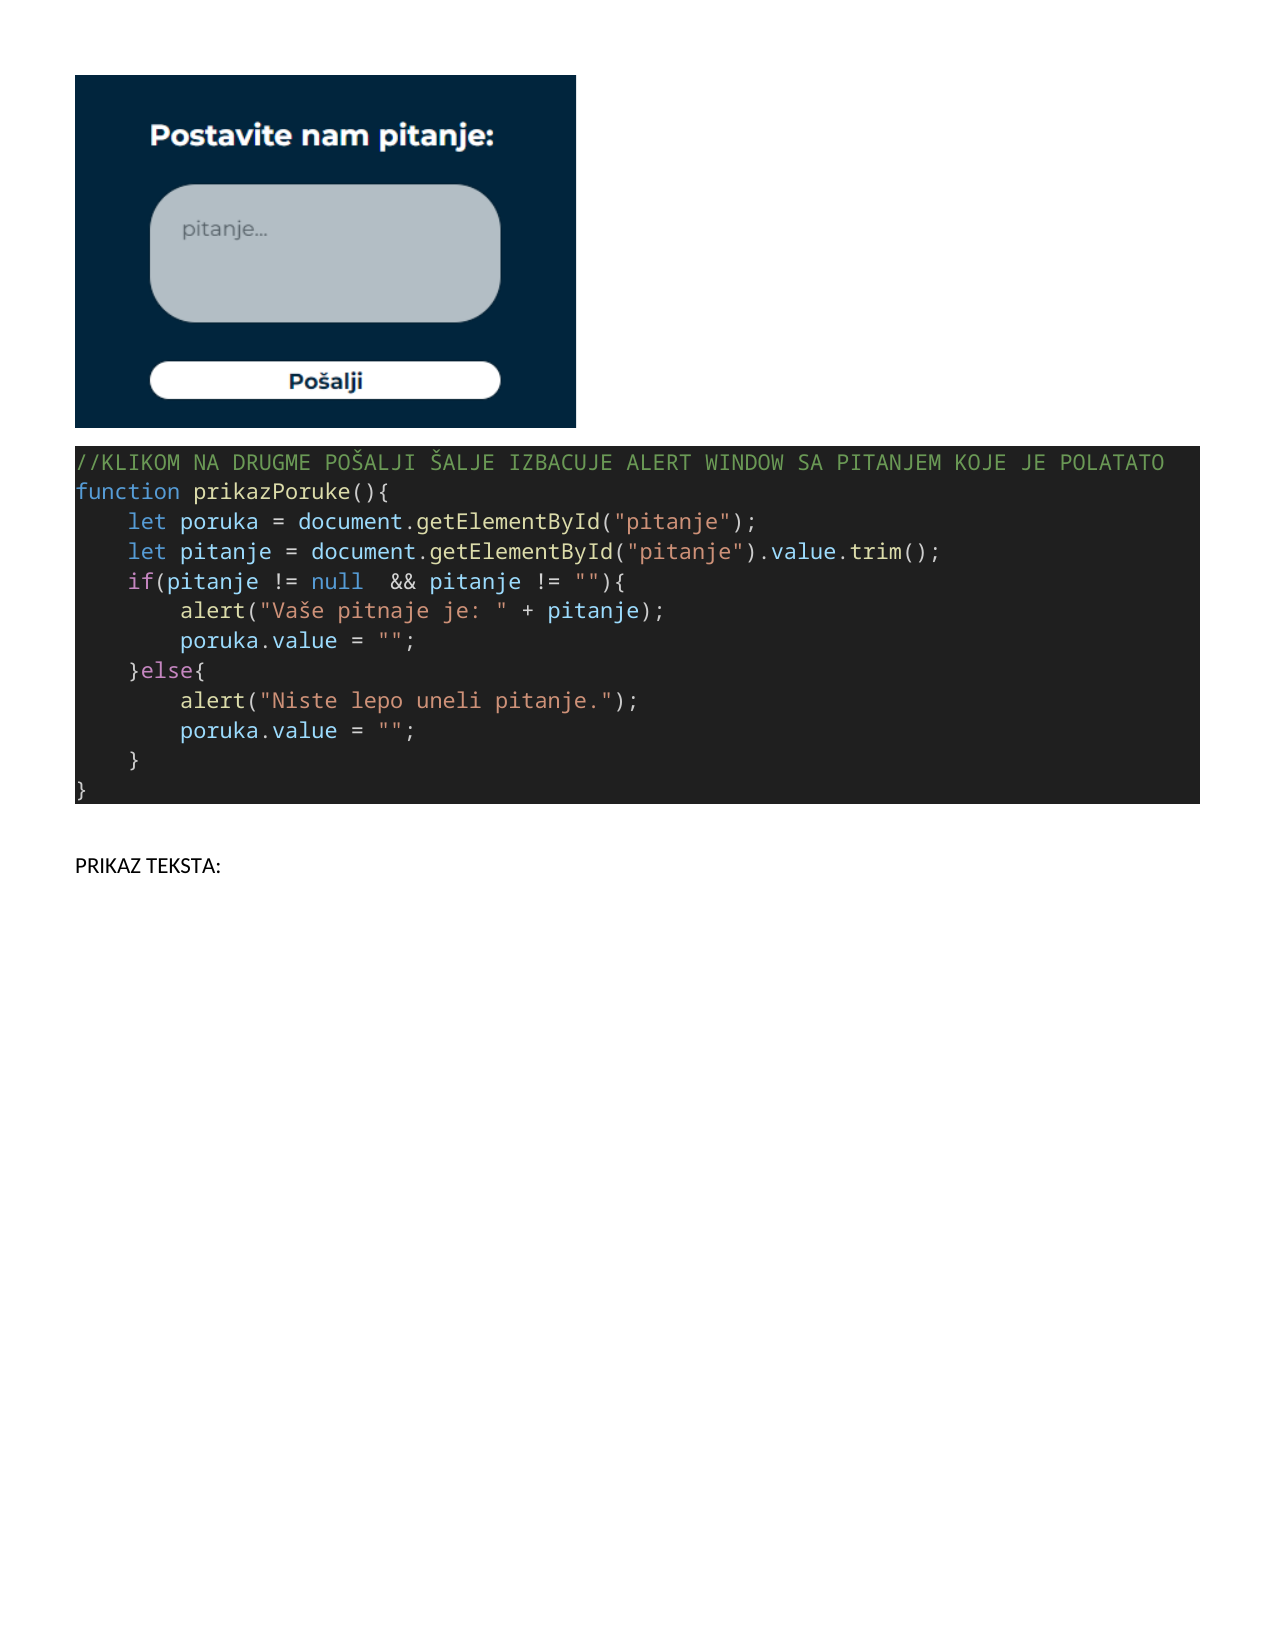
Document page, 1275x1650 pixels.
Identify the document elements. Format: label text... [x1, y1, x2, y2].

text alert("Niste lepo uneli pitanje."); [75, 685, 1200, 714]
text poruka.value = ""; [75, 625, 1200, 655]
text }else{ [75, 655, 1200, 685]
text let pitanje = document.getElementById("pitanje").value.trim(); [75, 536, 1200, 566]
text let poruka = document.getElementById("pitanje"); [75, 506, 1200, 536]
text } [75, 774, 1200, 804]
text if(pitanje != null && pitanje != ""){ [75, 566, 1200, 595]
text poruka.value = ""; [75, 714, 1200, 744]
text PRIKAZ TEKSTA: [75, 851, 1200, 879]
text //KLIKOM NA DRUGME POŠALJI ŠALJE IZBACUJE ALERT WINDOW SA PITANJEM KOJE JE POLATATO [75, 446, 1200, 476]
text function prikazPoruke(){ [75, 476, 1200, 506]
picture [75, 75, 577, 428]
text } [75, 744, 1200, 774]
text alert("Vaše pitnaje je: " + pitanje); [75, 595, 1200, 625]
